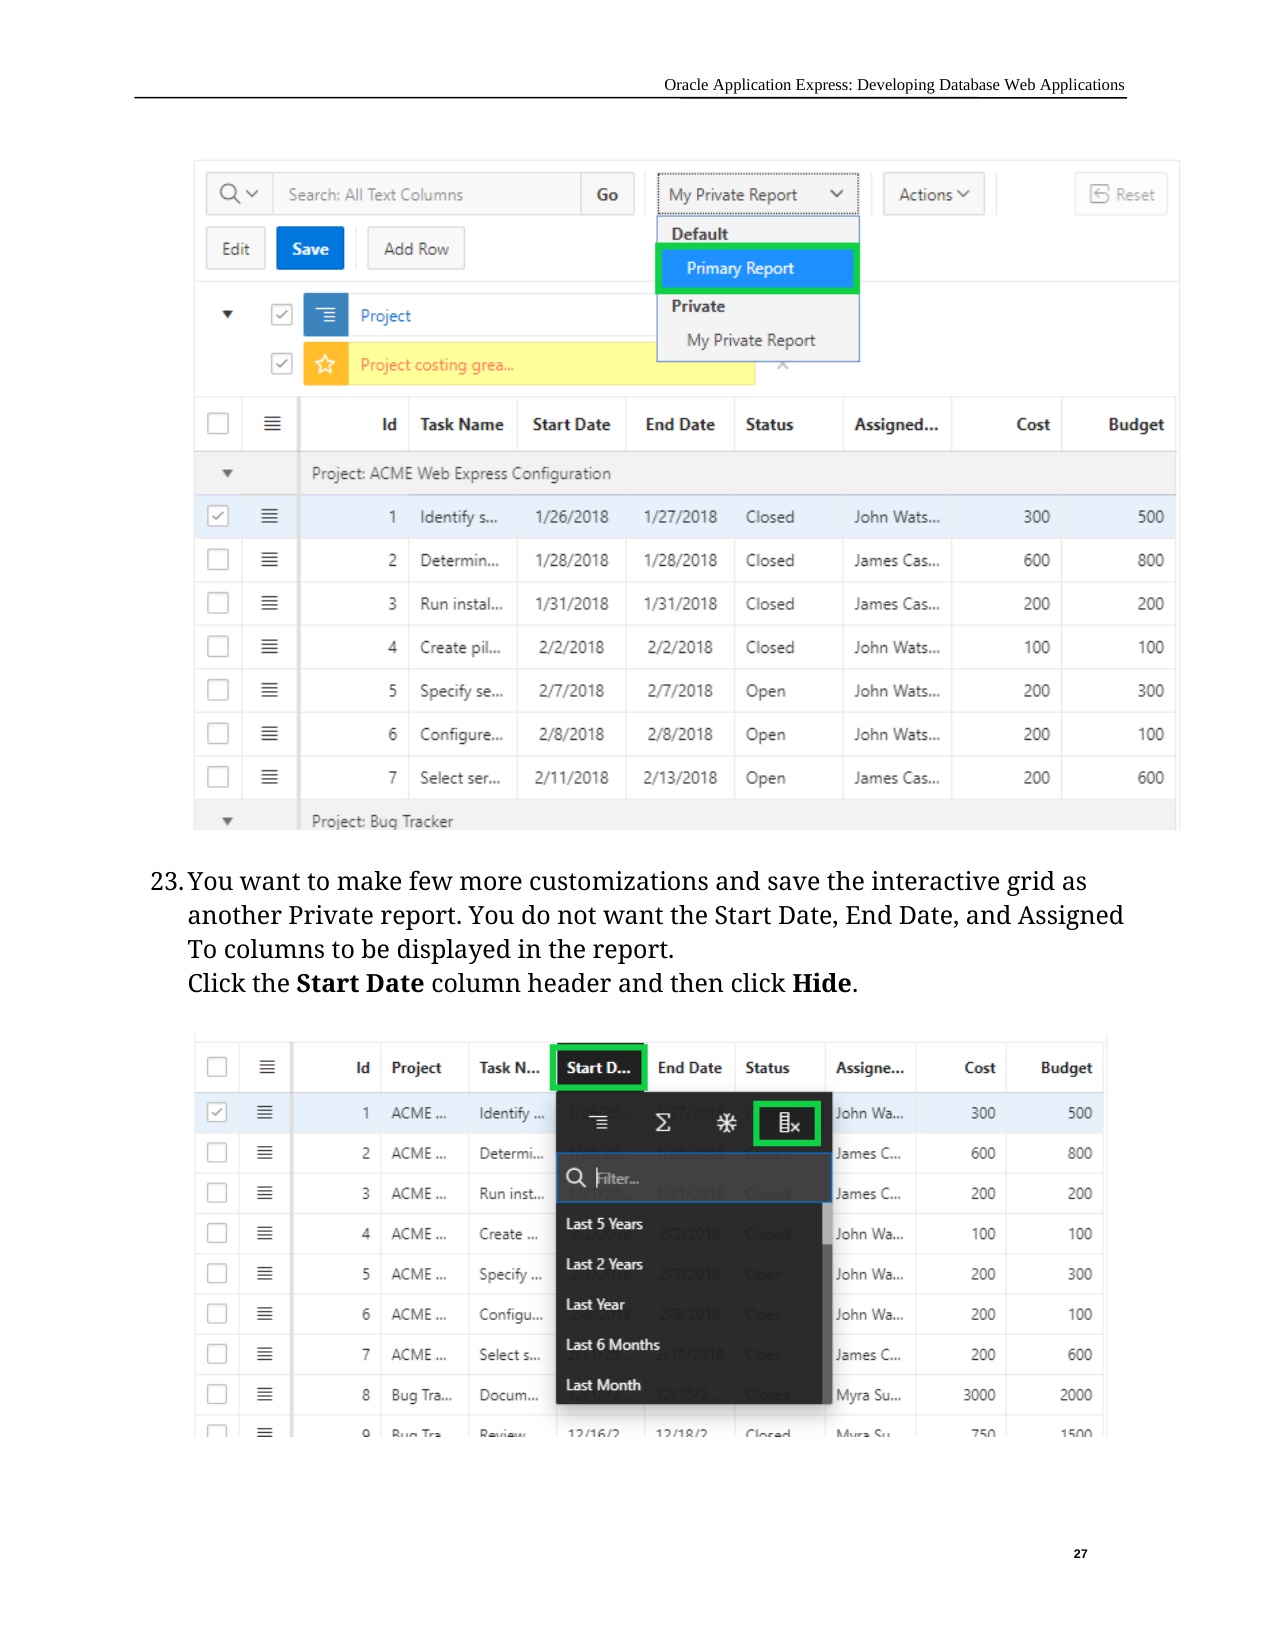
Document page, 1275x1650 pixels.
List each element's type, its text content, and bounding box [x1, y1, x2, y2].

picture [187, 1034, 1115, 1437]
picture [187, 150, 1186, 830]
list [150, 864, 1125, 1471]
